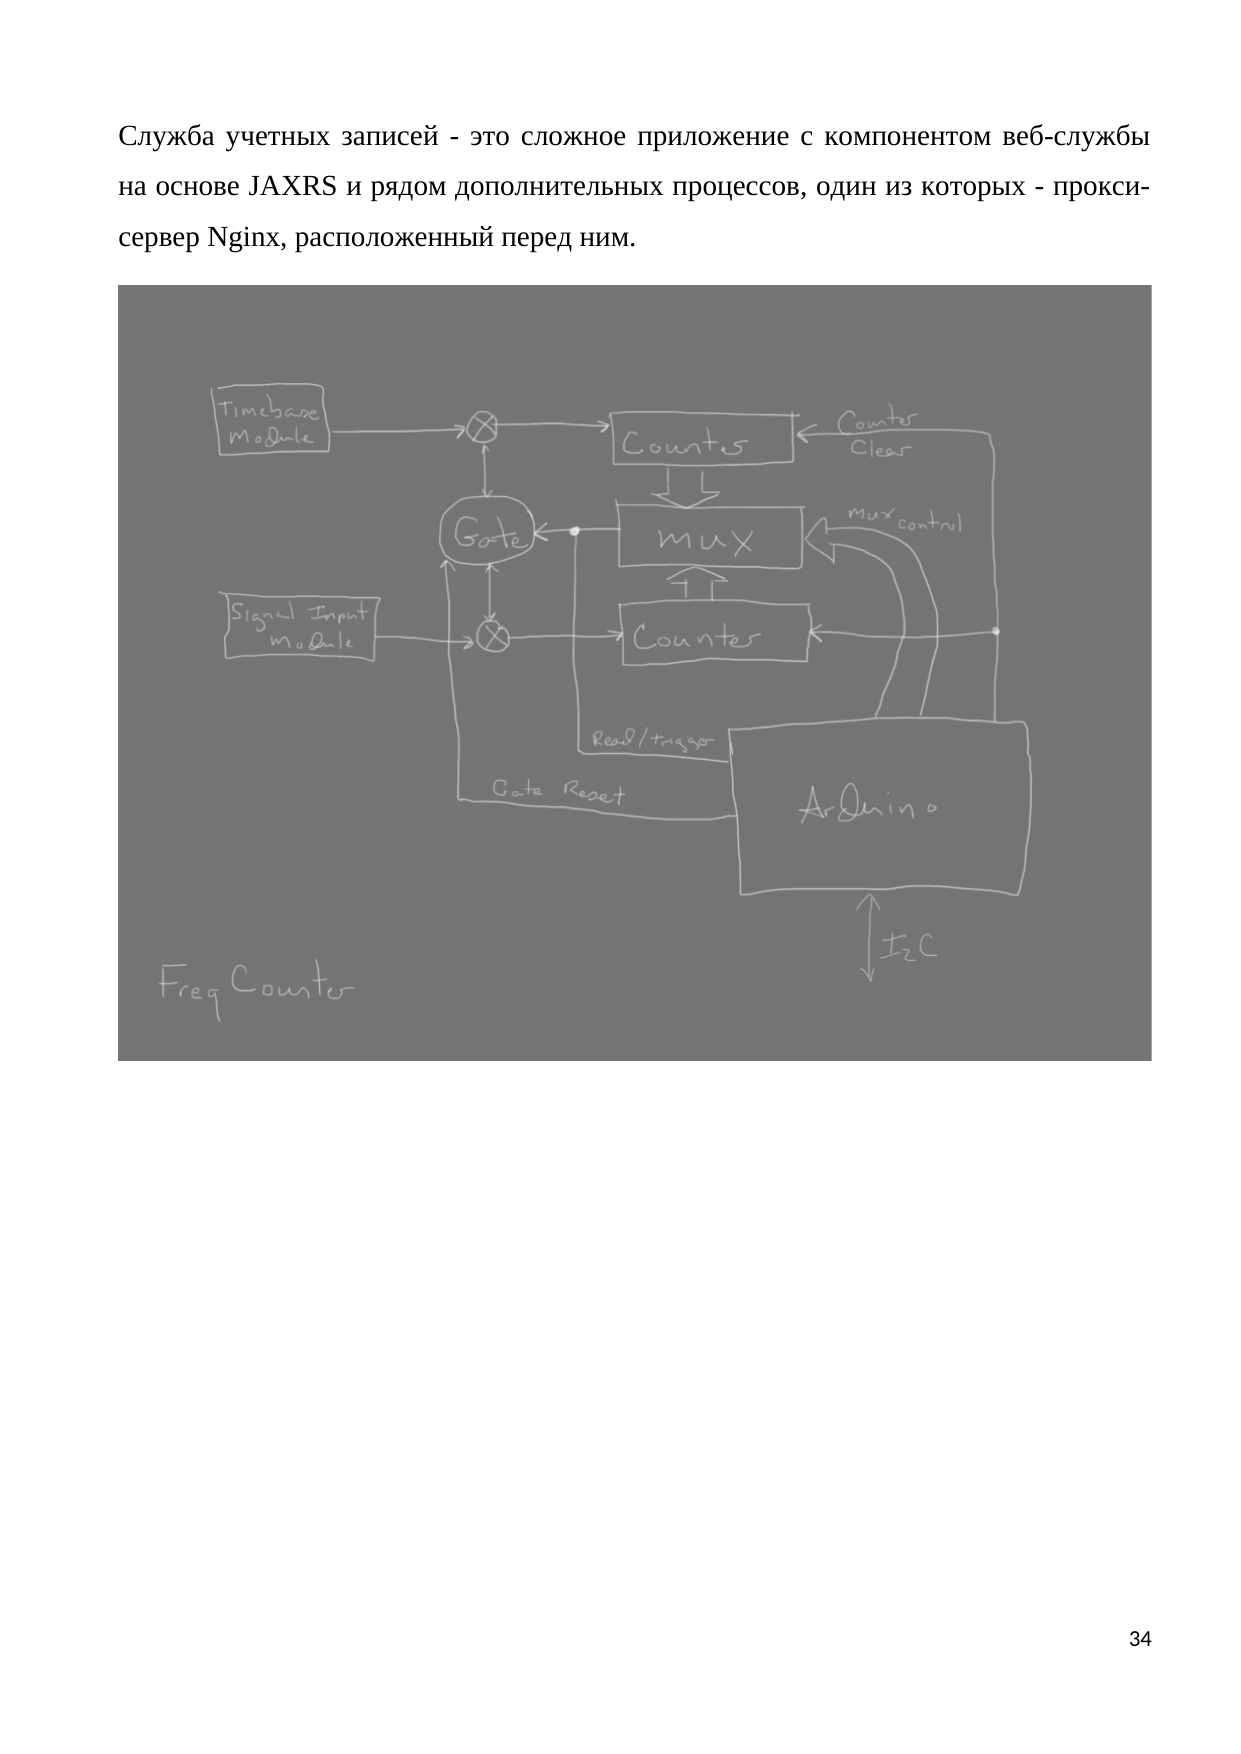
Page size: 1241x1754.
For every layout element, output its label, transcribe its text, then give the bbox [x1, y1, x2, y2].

text Служба учетных записей - это сложное приложение с компонентом веб-службы на основе JAXRS и рядом дополнительных процессов, один из которых - прокси-сервер Nginx, расположенный перед ним. [118, 118, 1152, 252]
